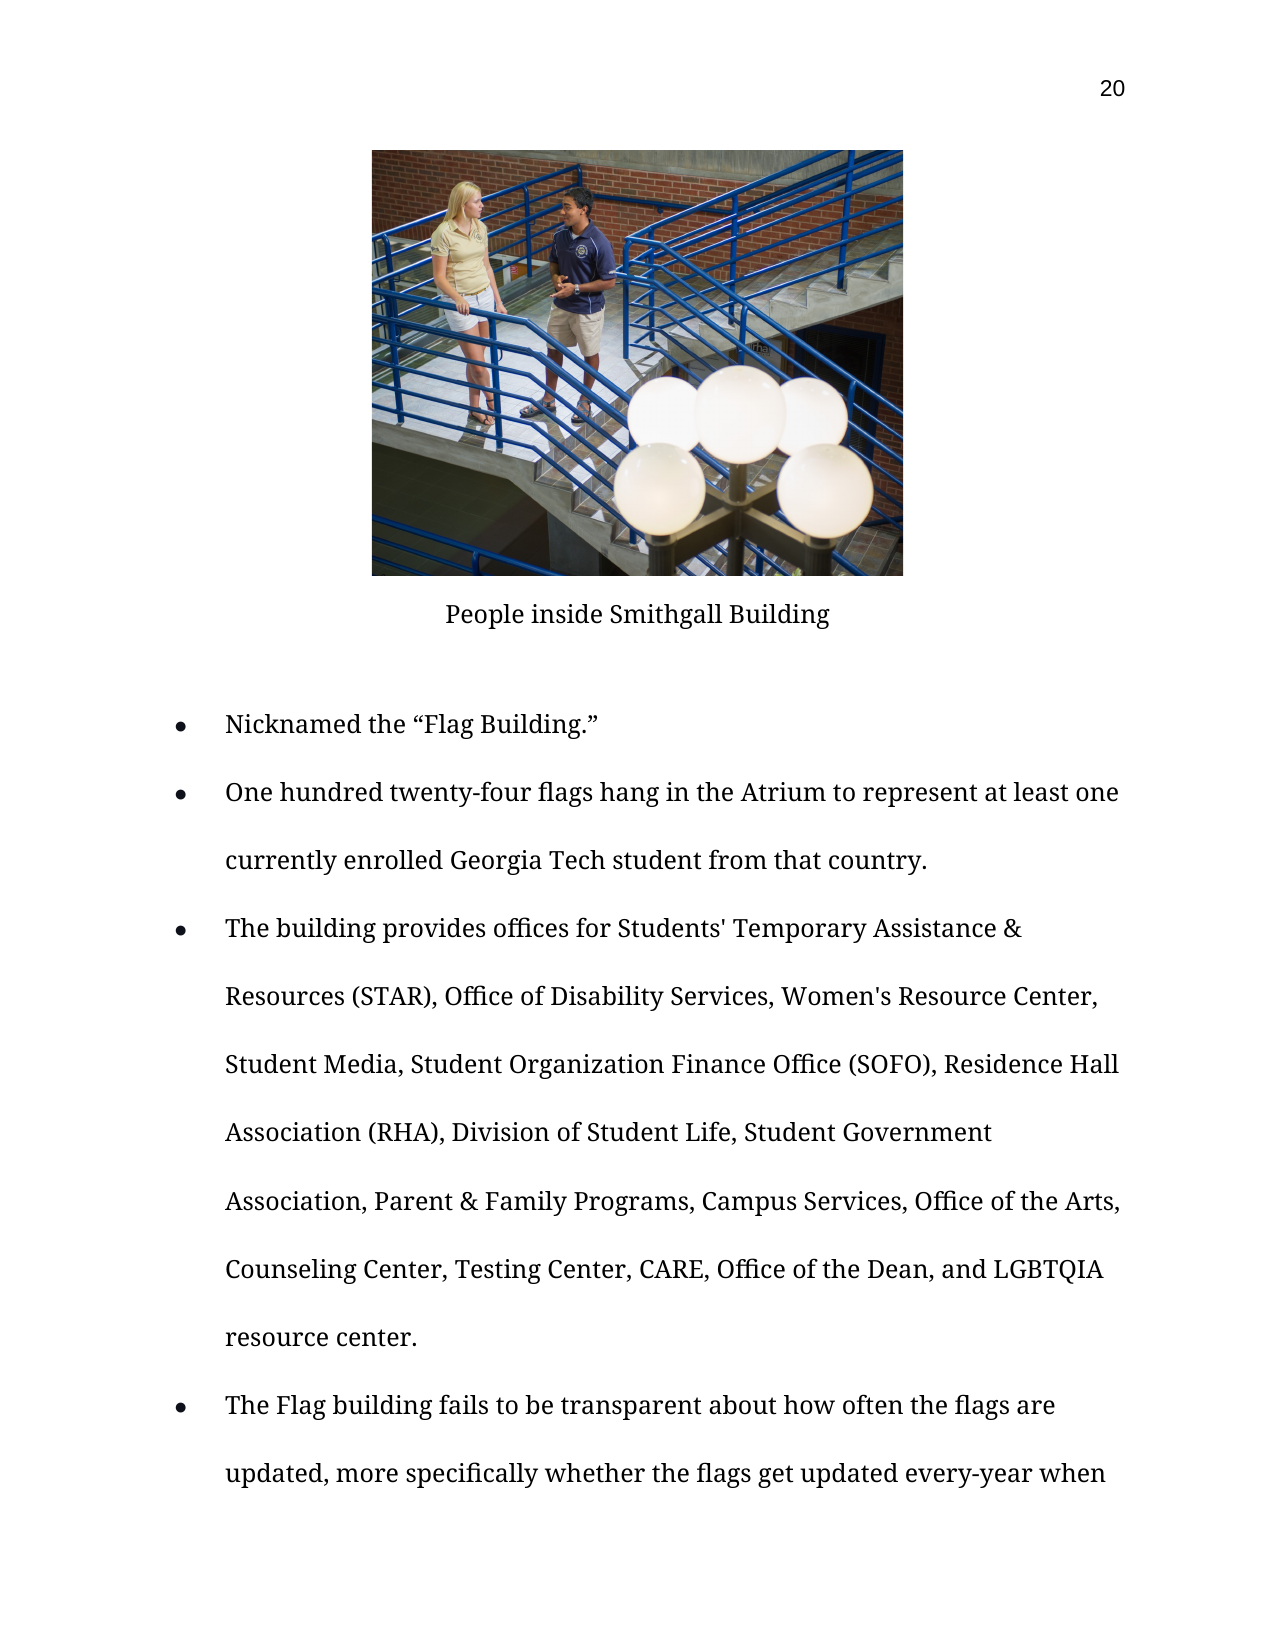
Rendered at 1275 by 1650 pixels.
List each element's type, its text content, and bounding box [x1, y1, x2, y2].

text People inside Smithgall Building [150, 596, 1125, 631]
list One hundred twenty-four flags hang in the Atrium to represent at least one currently enrolled Georgia Tech student from that country. [187, 774, 1125, 877]
list The building provides offices for Students' Temporary Assistance & Resources (STAR), Office of Disability Services, Women's Resource Center, Student Media, Student Organization Finance Office (SOFO), Residence Hall Association (RHA), Division of Student Life, Student Government Association, Parent & Family Programs, Campus Services, Office of the Arts, Counseling Center, Testing Center, CARE, Office of the Dean, and LGBTQIA resource center. [187, 911, 1125, 1353]
list Nicknamed the “Flag Building.” [187, 706, 1125, 740]
picture [371, 150, 904, 576]
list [187, 1387, 1125, 1490]
